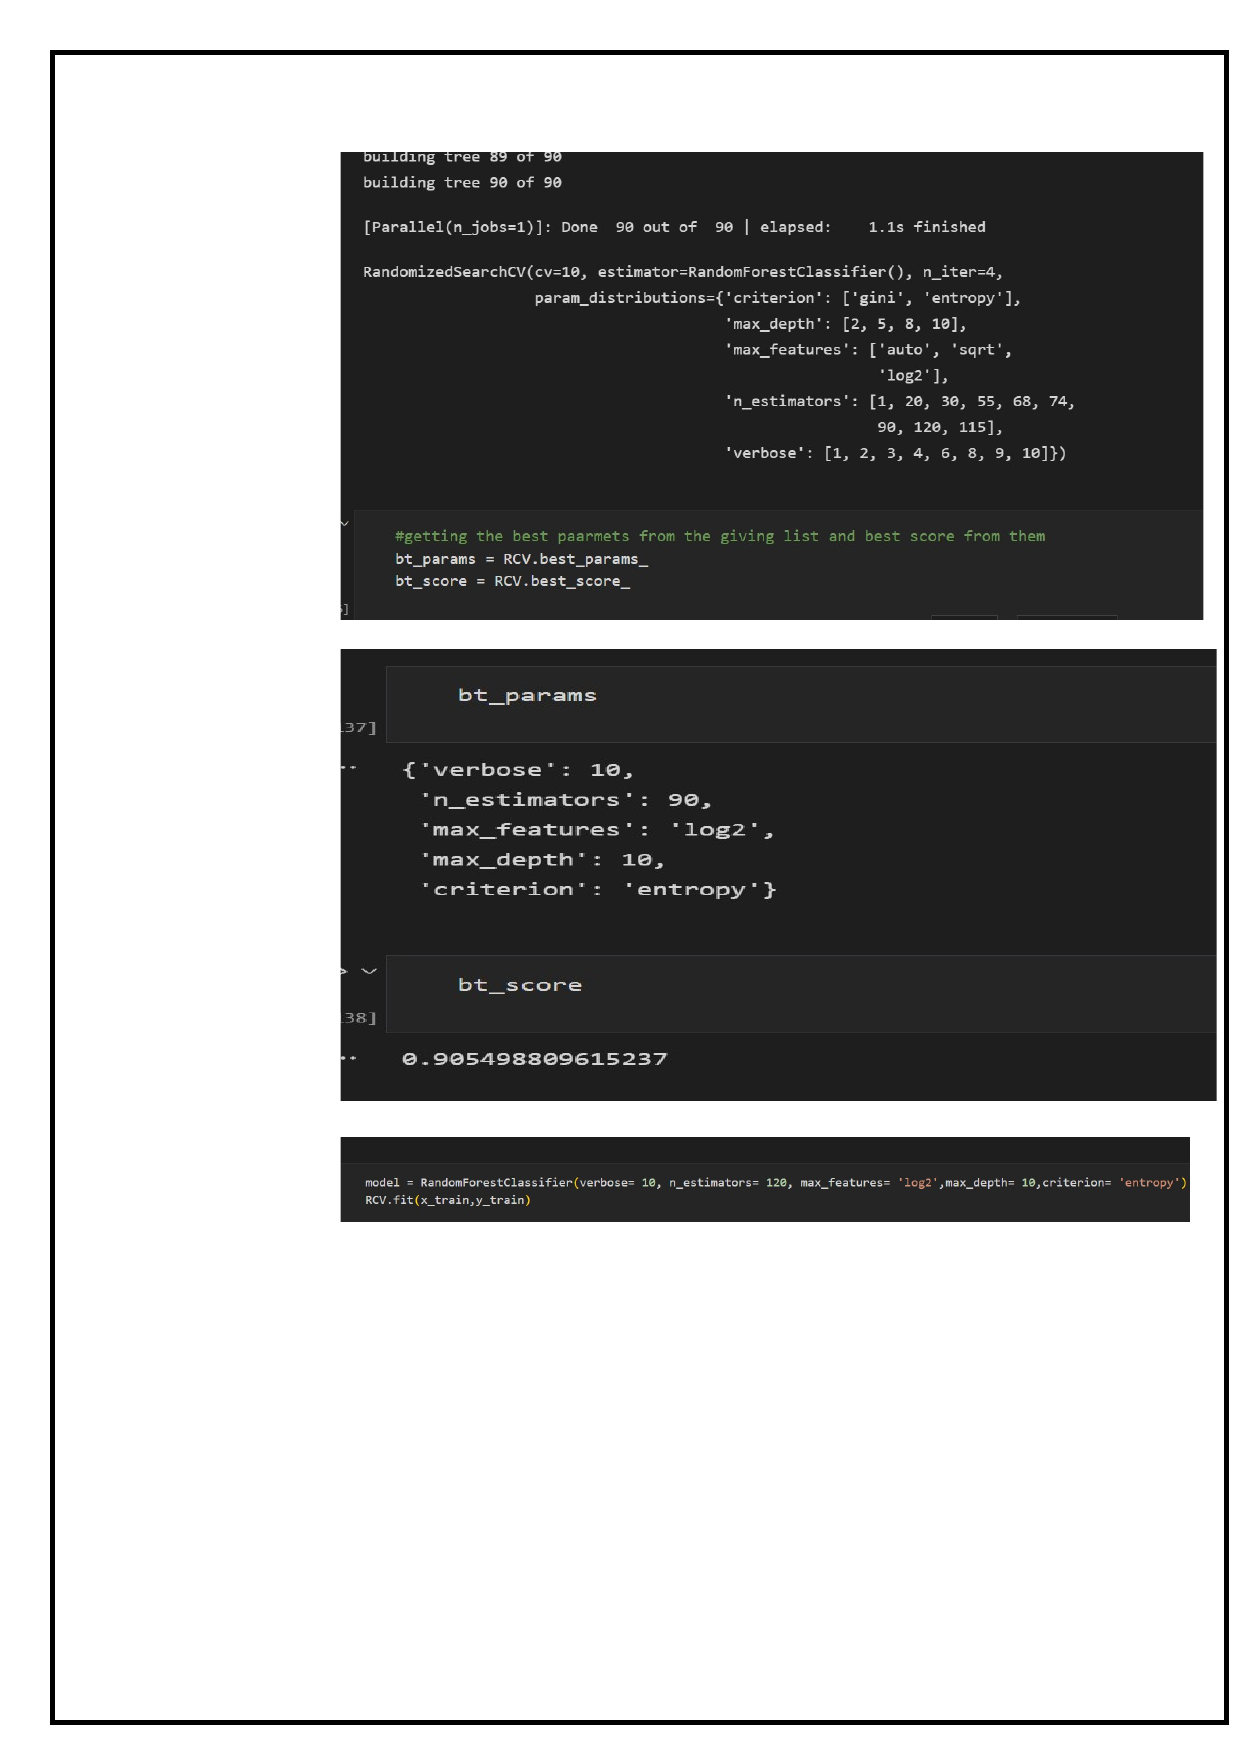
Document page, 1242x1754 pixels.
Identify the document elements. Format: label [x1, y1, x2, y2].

picture [340, 1137, 1190, 1222]
picture [340, 649, 1217, 1101]
picture [340, 152, 1204, 620]
